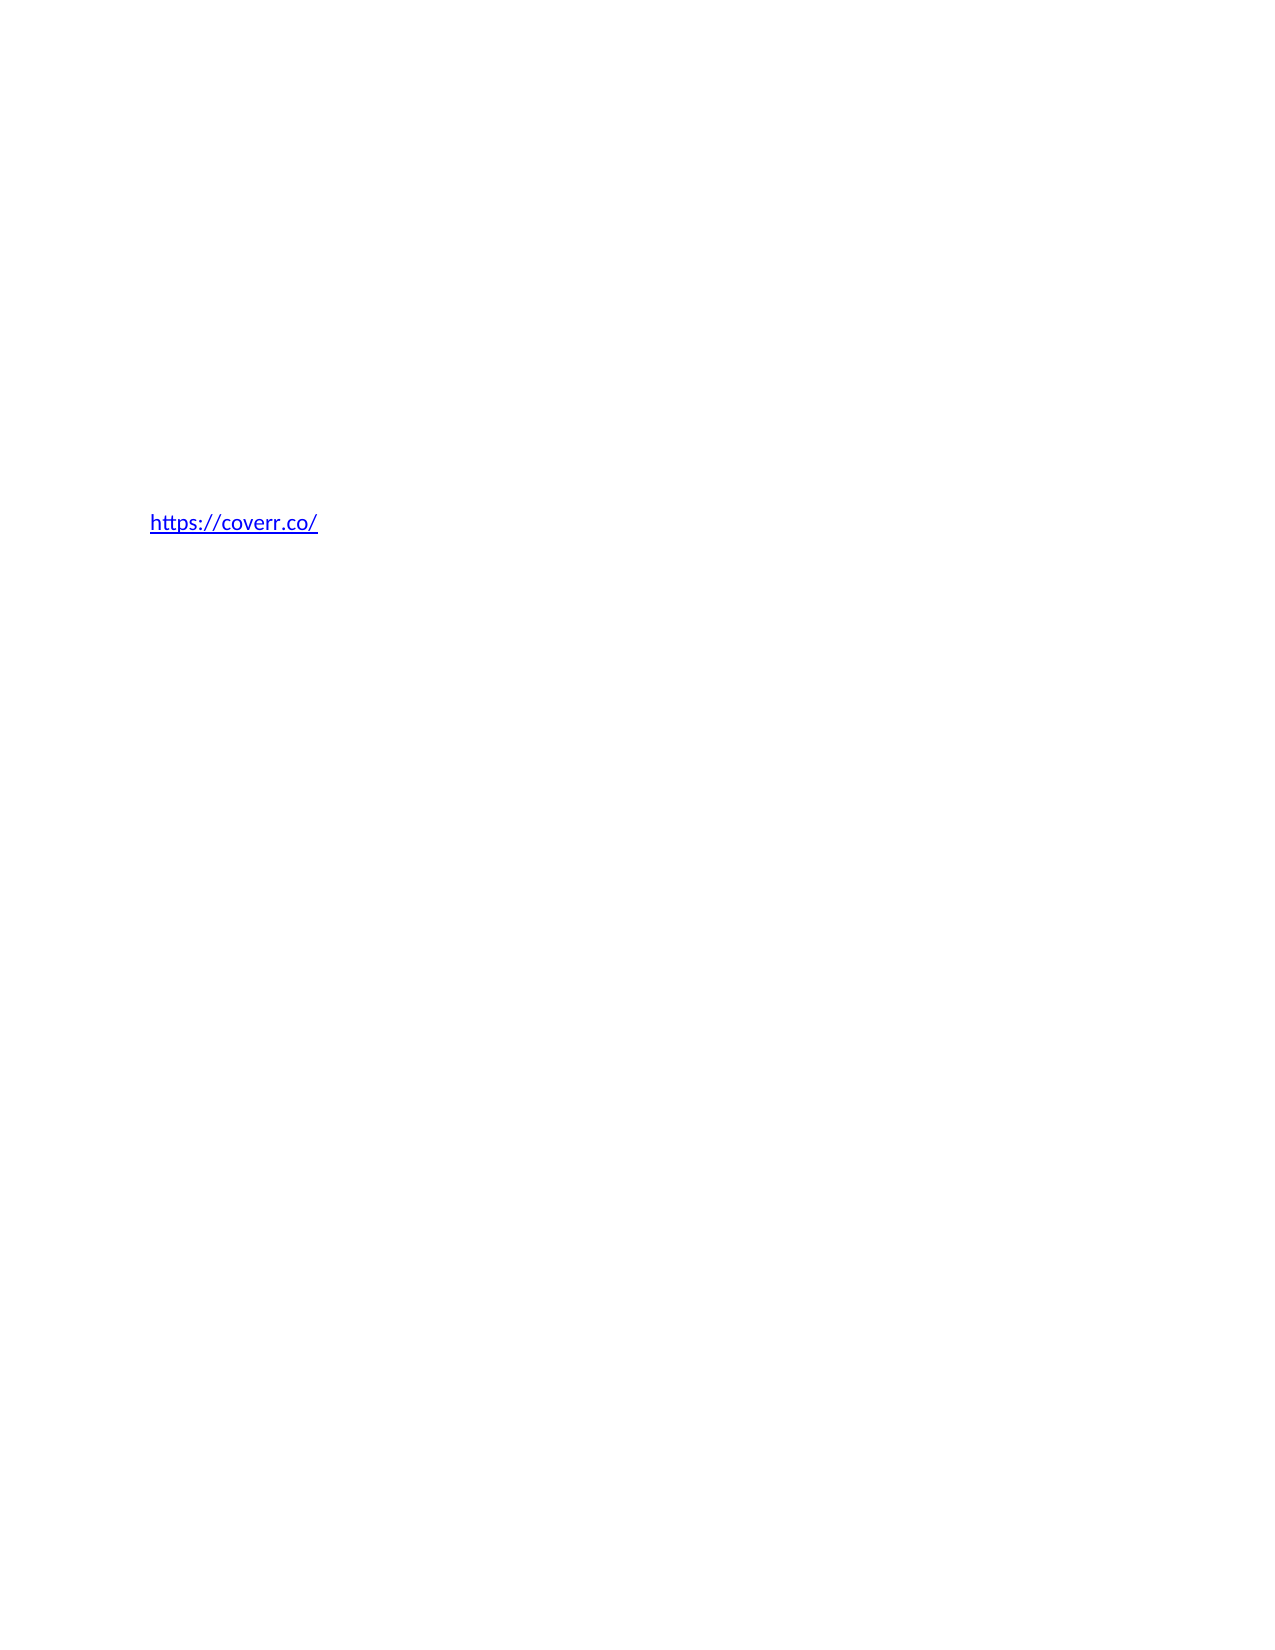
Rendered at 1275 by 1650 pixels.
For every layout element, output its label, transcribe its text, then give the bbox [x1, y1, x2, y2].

text https://coverr.co/ [150, 508, 1125, 536]
